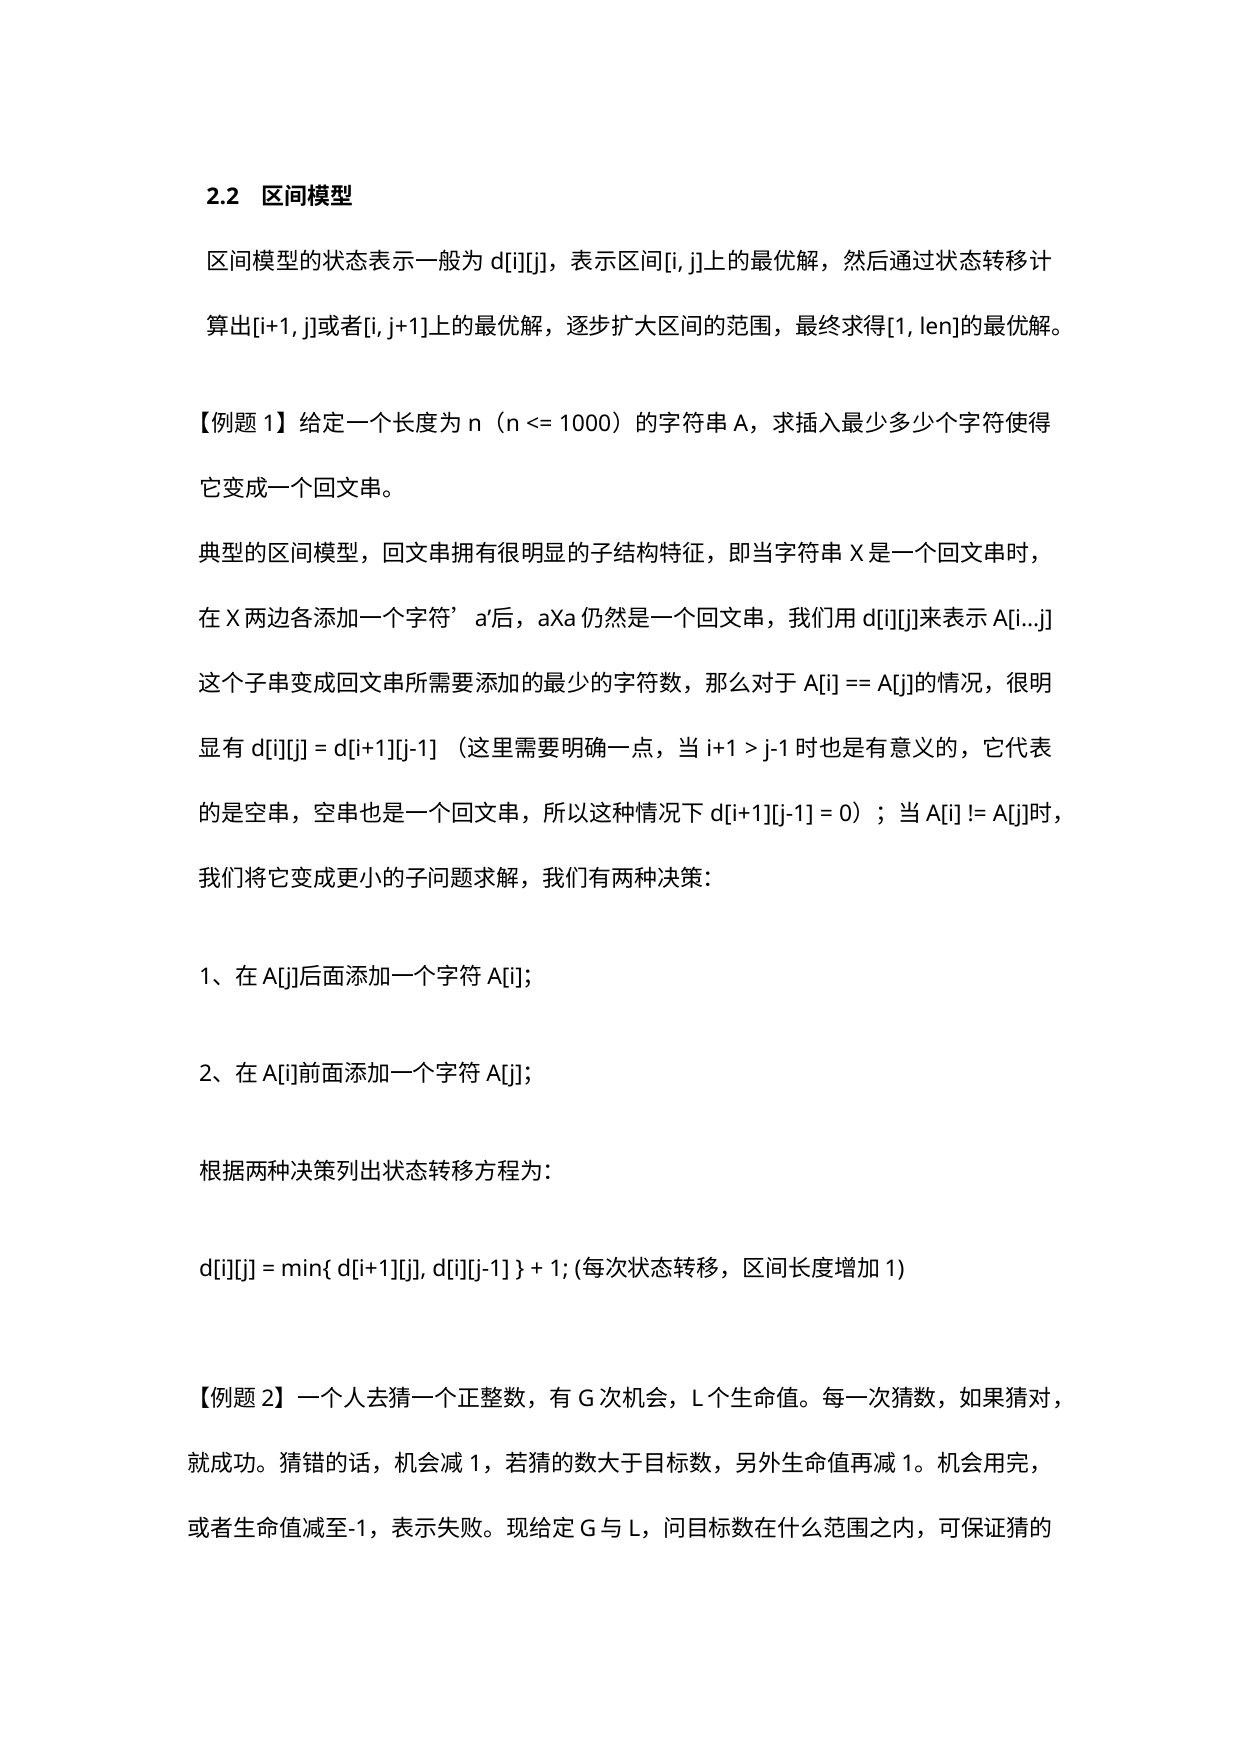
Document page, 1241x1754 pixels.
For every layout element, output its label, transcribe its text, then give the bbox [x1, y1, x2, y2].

text 1、在A[j]后面添加一个字符A[i]； [187, 942, 1053, 1007]
text 区间模型的状态表示一般为d[i][j]，表示区间[i, j]上的最优解，然后通过状态转移计算出[i+1, j]或者[i, j+1]上的最优解，逐步扩大区间的范围，最终求得[1, len]的最优解。 [206, 227, 1053, 357]
list 区间模型 [206, 162, 1053, 227]
text 【例题1】给定一个长度为n（n <= 1000）的字符串A，求插入最少多少个字符使得它变成一个回文串。 [187, 389, 1053, 519]
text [187, 1364, 1053, 1559]
text 2、在A[i]前面添加一个字符A[j]； [187, 1039, 1053, 1104]
text 根据两种决策列出状态转移方程为： [187, 1137, 1053, 1202]
text d[i][j] = min{ d[i+1][j], d[i][j-1] } + 1; (每次状态转移，区间长度增加1) [187, 1234, 1053, 1299]
text 典型的区间模型，回文串拥有很明显的子结构特征，即当字符串X是一个回文串时，在X两边各添加一个字符’a’后，aXa仍然是一个回文串，我们用d[i][j]来表示A[i…j]这个子串变成回文串所需要添加的最少的字符数，那么对于A[i] == A[j]的情况，很明显有 d[i][j] = d[i+1][j-1] （这里需要明确一点，当i+1 > j-1时也是有意义的，它代表的是空串，空串也是一个回文串，所以这种情况下d[i+1][j-1] = 0）；当A[i] != A[j]时，我们将它变成更小的子问题求解，我们有两种决策： [198, 519, 1053, 909]
